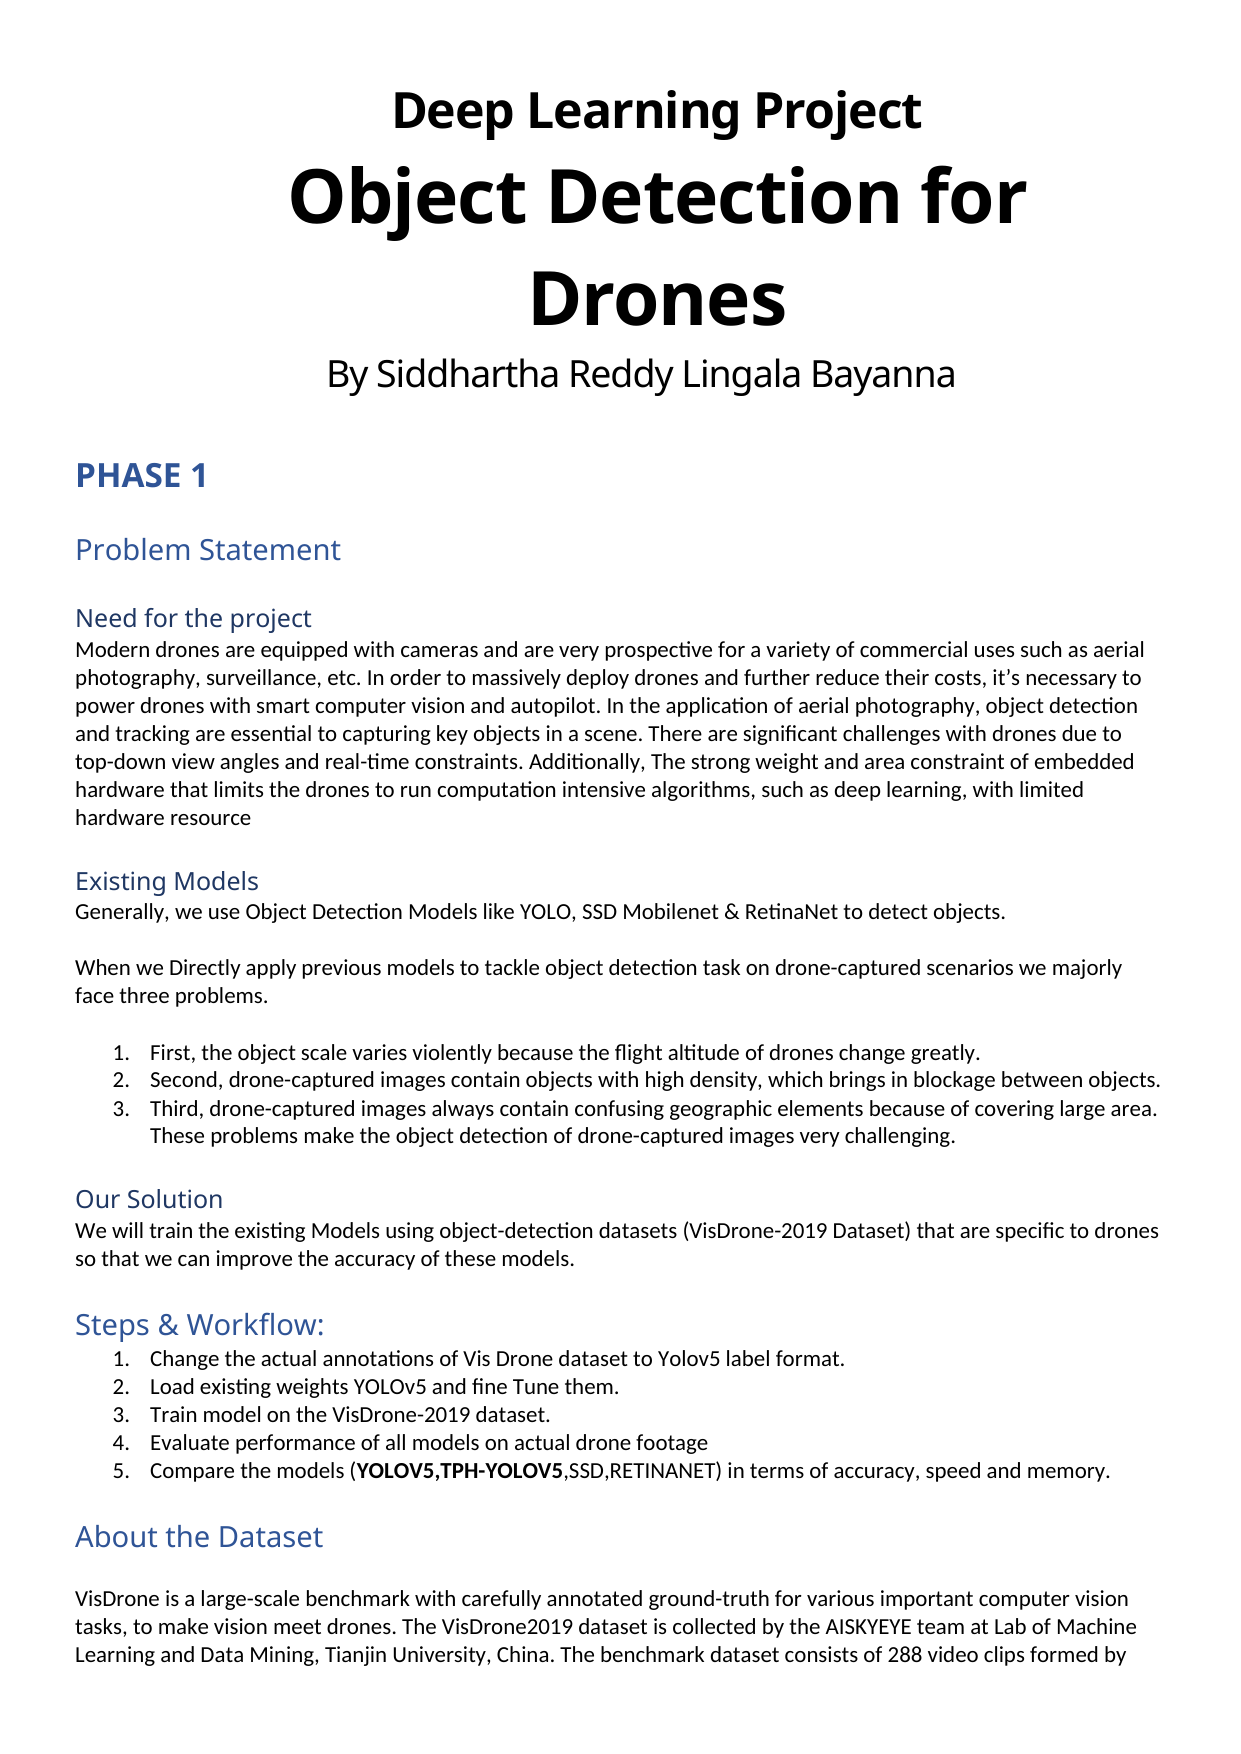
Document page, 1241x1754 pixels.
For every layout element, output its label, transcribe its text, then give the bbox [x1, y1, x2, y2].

list Second, drone-captured images contain objects with high density, which brings in blockage between objects. [112, 1066, 1165, 1094]
subtitle Steps & Workflow: [75, 1304, 1165, 1344]
text Generally, we use Object Detection Models like YOLO, SSD Mobilenet & RetinaNet to detect objects. [75, 897, 1165, 926]
list Train model on the VisDrone-2019 dataset. [112, 1400, 1165, 1428]
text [75, 1584, 1165, 1668]
text We will train the existing Models using object-detection datasets (VisDrone-2019 Dataset) that are specific to drones so that we can improve the accuracy of these models. [75, 1216, 1165, 1272]
subtitle Our Solution [75, 1182, 1165, 1216]
subtitle About the Dataset [75, 1516, 1165, 1556]
list Evaluate performance of all models on actual drone footage [112, 1428, 1165, 1456]
text When we Directly apply previous models to tackle object detection task on drone-captured scenarios we majorly face three problems. [75, 953, 1165, 1009]
subtitle Need for the project [75, 601, 1165, 635]
title Object Detection for Drones [150, 143, 1165, 347]
subtitle PHASE 1 [75, 452, 1165, 497]
list Load existing weights YOLOv5 and fine Tune them. [112, 1372, 1165, 1400]
title By Siddhartha Reddy Lingala Bayanna [75, 347, 1165, 398]
list Change the actual annotations of Vis Drone dataset to Yolov5 label format. [112, 1344, 1165, 1372]
list Third, drone-captured images always contain confusing geographic elements because of covering large area. These problems make the object detection of drone-captured images very challenging. [112, 1094, 1165, 1150]
title Deep Learning Project [150, 75, 1165, 143]
list First, the object scale varies violently because the flight altitude of drones change greatly. [112, 1038, 1165, 1066]
list Compare the models (YOLOV5,TPH-YOLOV5,SSD,RETINANET) in terms of accuracy, speed and memory. [112, 1456, 1165, 1484]
subtitle Problem Statement [75, 529, 1165, 569]
text Modern drones are equipped with cameras and are very prospective for a variety of commercial uses such as aerial photography, surveillance, etc. In order to massively deploy drones and further reduce their costs, it’s necessary to power drones with smart computer vision and autopilot. In the application of aerial photography, object detection and tracking are essential to capturing key objects in a scene. There are significant challenges with drones due to top-down view angles and real-time constraints. Additionally, The strong weight and area constraint of embedded hardware that limits the drones to run computation intensive algorithms, such as deep learning, with limited hardware resource [75, 635, 1165, 831]
subtitle Existing Models [75, 863, 1165, 897]
